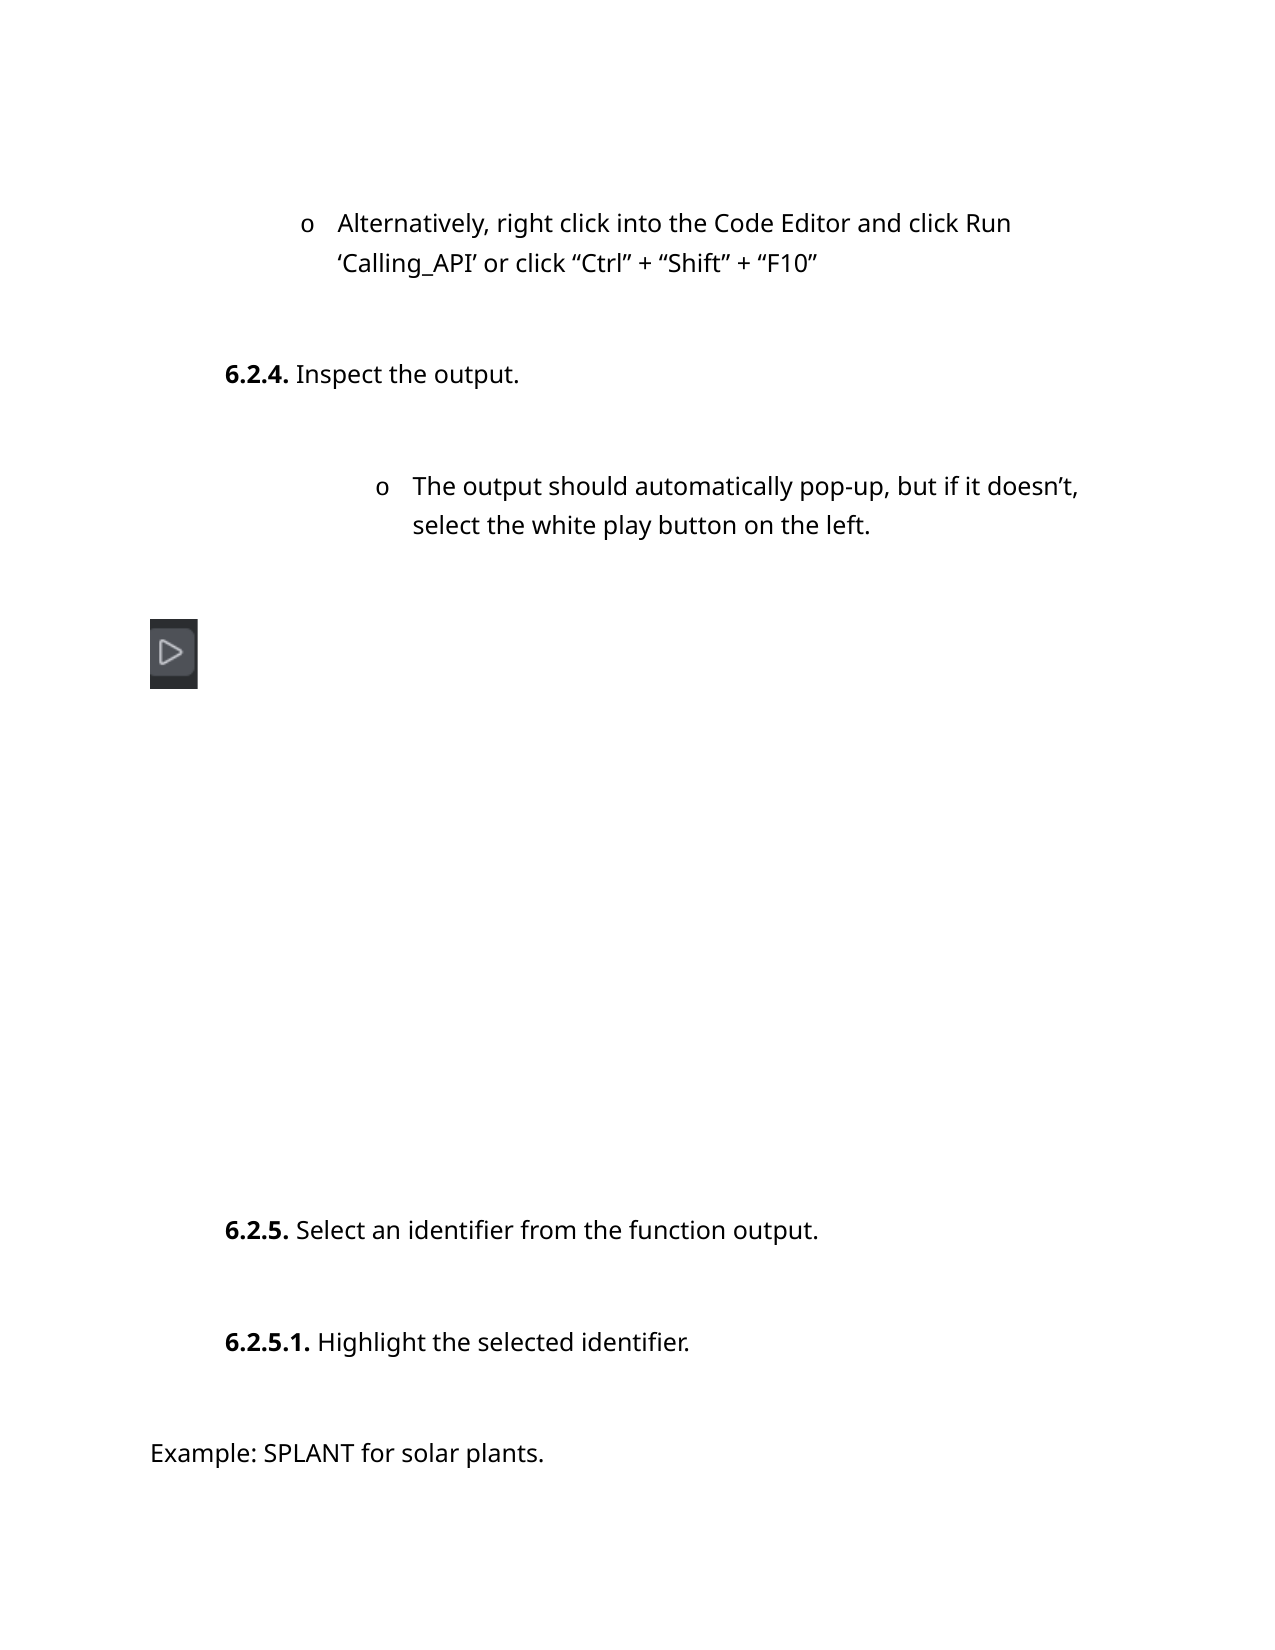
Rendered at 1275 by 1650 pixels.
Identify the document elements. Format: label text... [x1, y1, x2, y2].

text 6.2.5. Select an identifier from the function output. [150, 1213, 1125, 1247]
list Alternatively, right click into the Code Editor and click Run ‘Calling_API’ or click “Ctrl” + “Shift” + “F10” [300, 206, 1125, 279]
list The output should automatically pop-up, but if it doesn’t, select the white play button on the left. [375, 468, 1125, 542]
picture [150, 619, 198, 689]
text 6.2.4. Inspect the output. [150, 357, 1125, 391]
text 6.2.5.1. Highlight the selected identifier. [150, 1324, 1125, 1358]
text Example: SPLANT for solar plants. [150, 1436, 1125, 1470]
